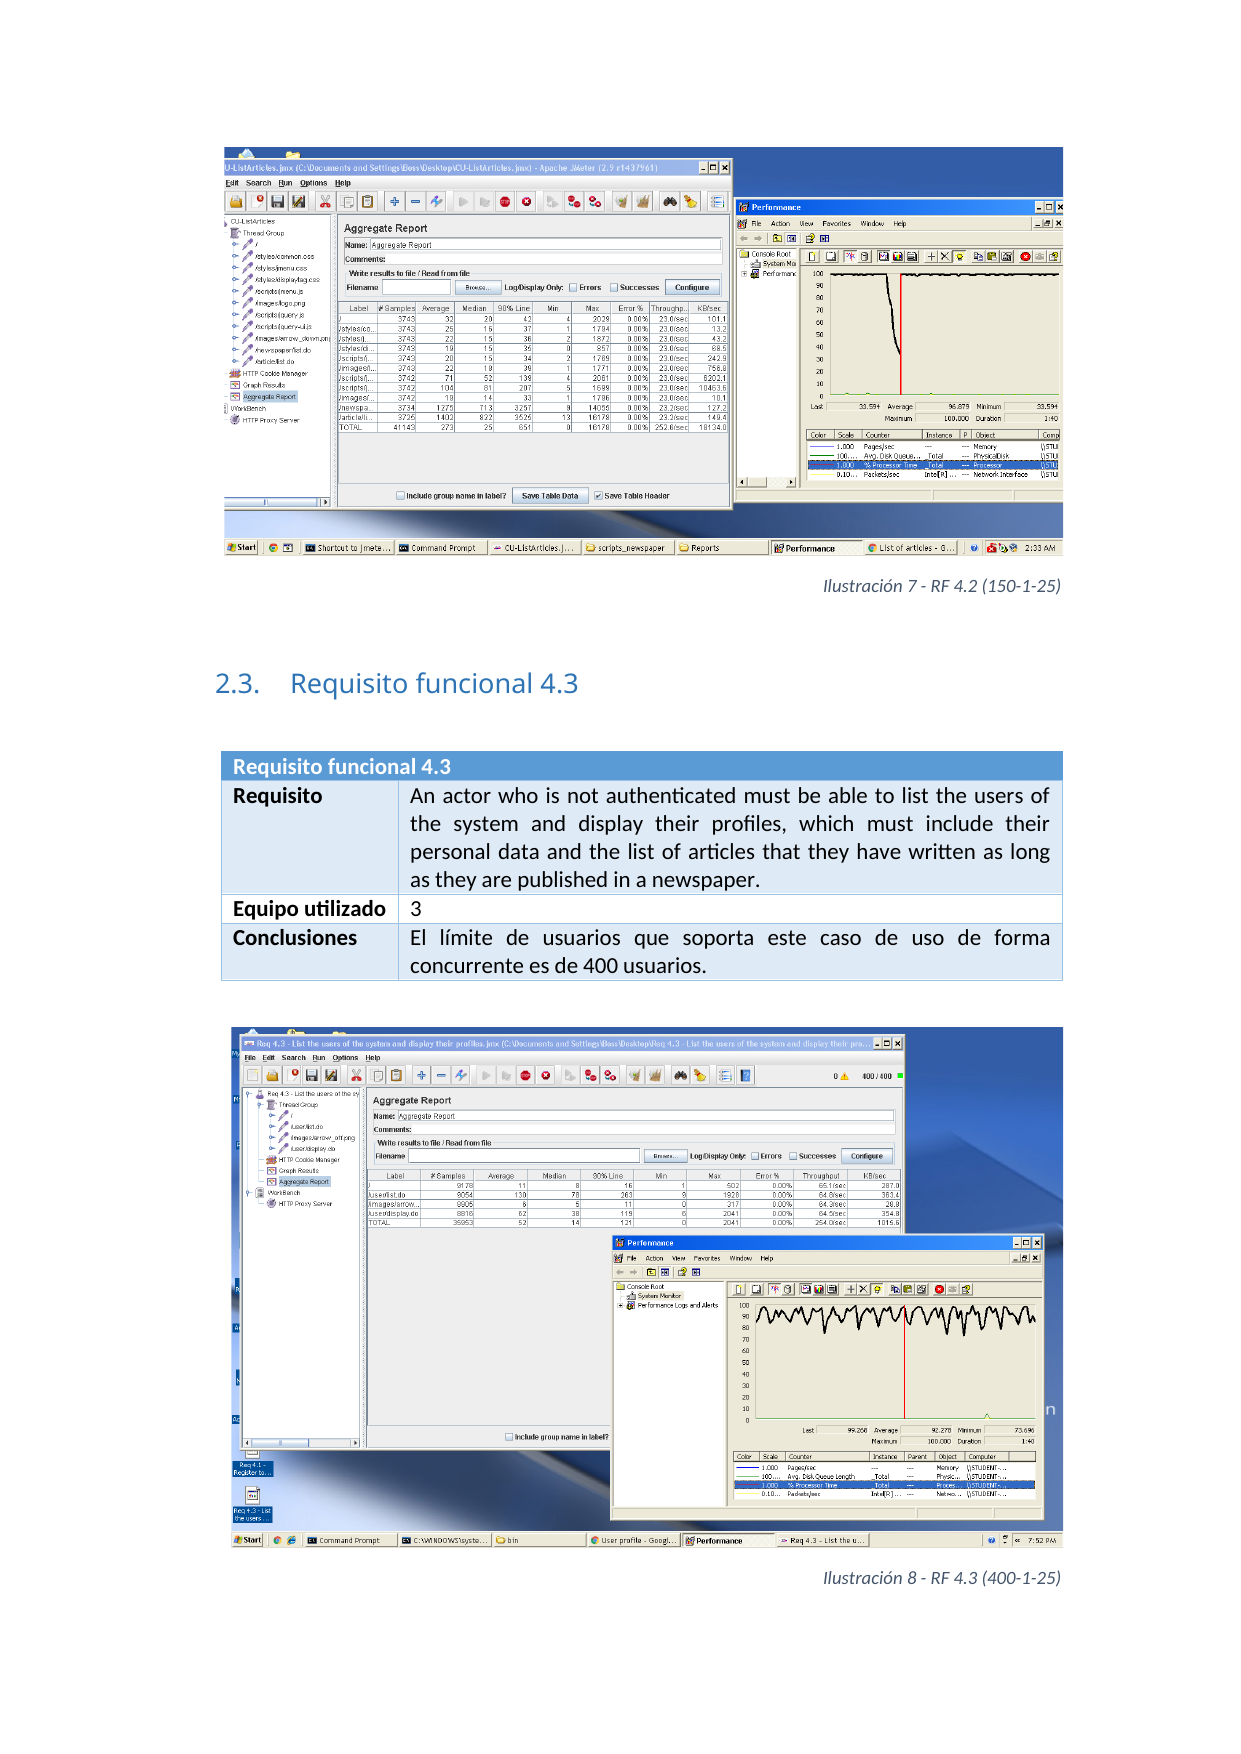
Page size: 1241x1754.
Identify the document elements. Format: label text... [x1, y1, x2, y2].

table_cell Equipo utilizado [222, 895, 398, 922]
table_cell An actor who is not authenticated must be able to list the users of the system and display their profiles, which must include their personal data and the list of articles that they have written as long as they are published in a newspaper. [399, 781, 1062, 893]
table_header Requisito funcional 4.3 [222, 752, 1062, 780]
table_cell Conclusiones [222, 924, 398, 979]
picture [231, 1027, 1064, 1548]
table_cell 3 [399, 895, 1062, 922]
subtitle Requisito funcional 4.3 [215, 664, 1063, 701]
table_cell Requisito [222, 781, 398, 893]
table_cell El límite de usuarios que soporta este caso de uso de forma concurrente es de 400 usuarios. [399, 924, 1062, 979]
picture [224, 147, 1064, 556]
